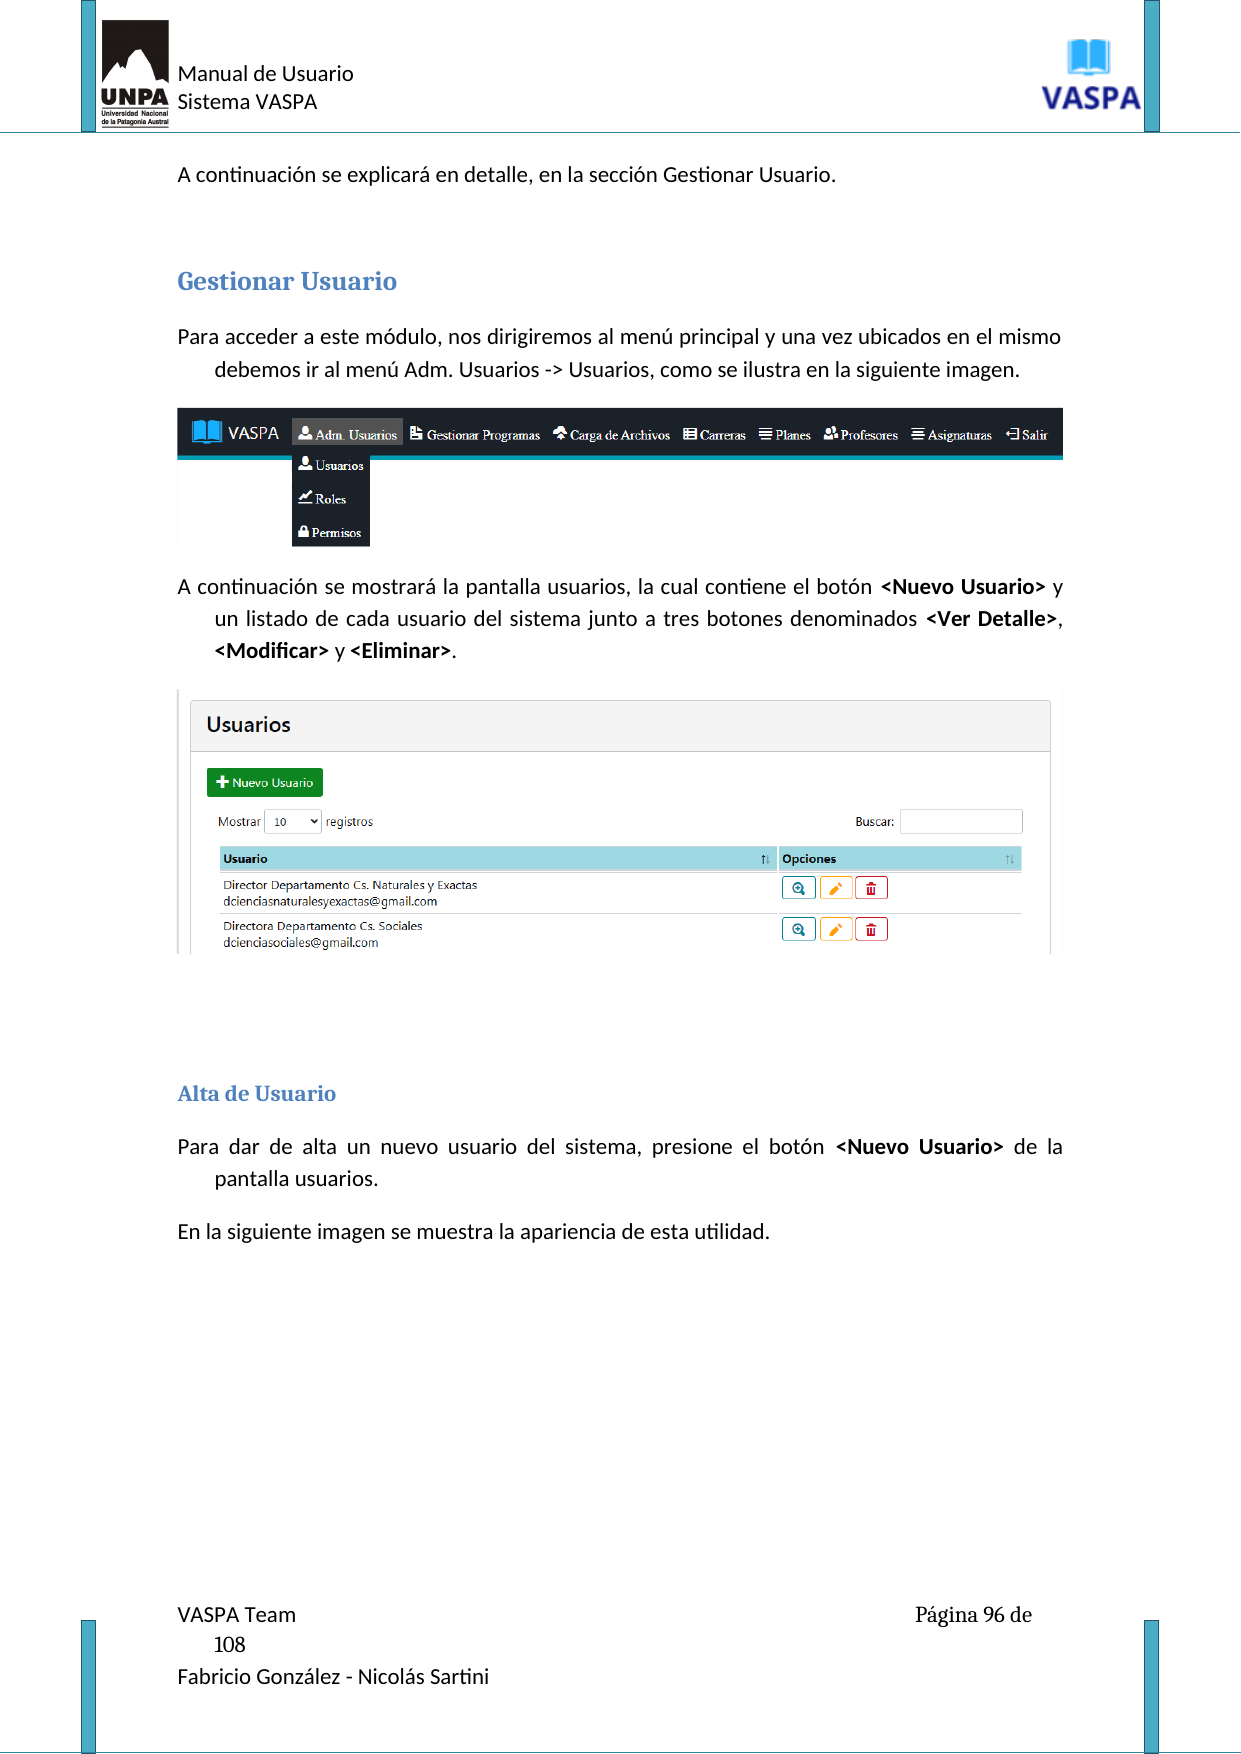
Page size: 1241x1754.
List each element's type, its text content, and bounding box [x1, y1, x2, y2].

text Para dar de alta un nuevo usuario del sistema, presione el botón <Nuevo Usuario> de la pantalla usuarios. [177, 1132, 1063, 1192]
picture [177, 407, 1063, 547]
text A continuación se mostrará la pantalla usuarios, la cual contiene el botón <Nuevo Usuario> y un listado de cada usuario del sistema junto a tres botones denominados <Ver Detalle>, <Modificar> y <Eliminar>. [177, 572, 1063, 664]
picture [176, 689, 1063, 954]
picture [1036, 19, 1146, 129]
text Alta de Usuario [177, 1081, 1063, 1107]
text A continuación se explicará en detalle, en la sección Gestionar Usuario. [177, 160, 1063, 188]
picture [100, 18, 170, 129]
text En la siguiente imagen se muestra la apariencia de esta utilidad. [177, 1217, 1063, 1245]
text Para acceder a este módulo, nos dirigiremos al menú principal y una vez ubicados en el mismo debemos ir al menú Adm. Usuarios -> Usuarios, como se ilustra en la siguiente imagen. [177, 322, 1063, 383]
text Gestionar Usuario [177, 266, 1063, 297]
